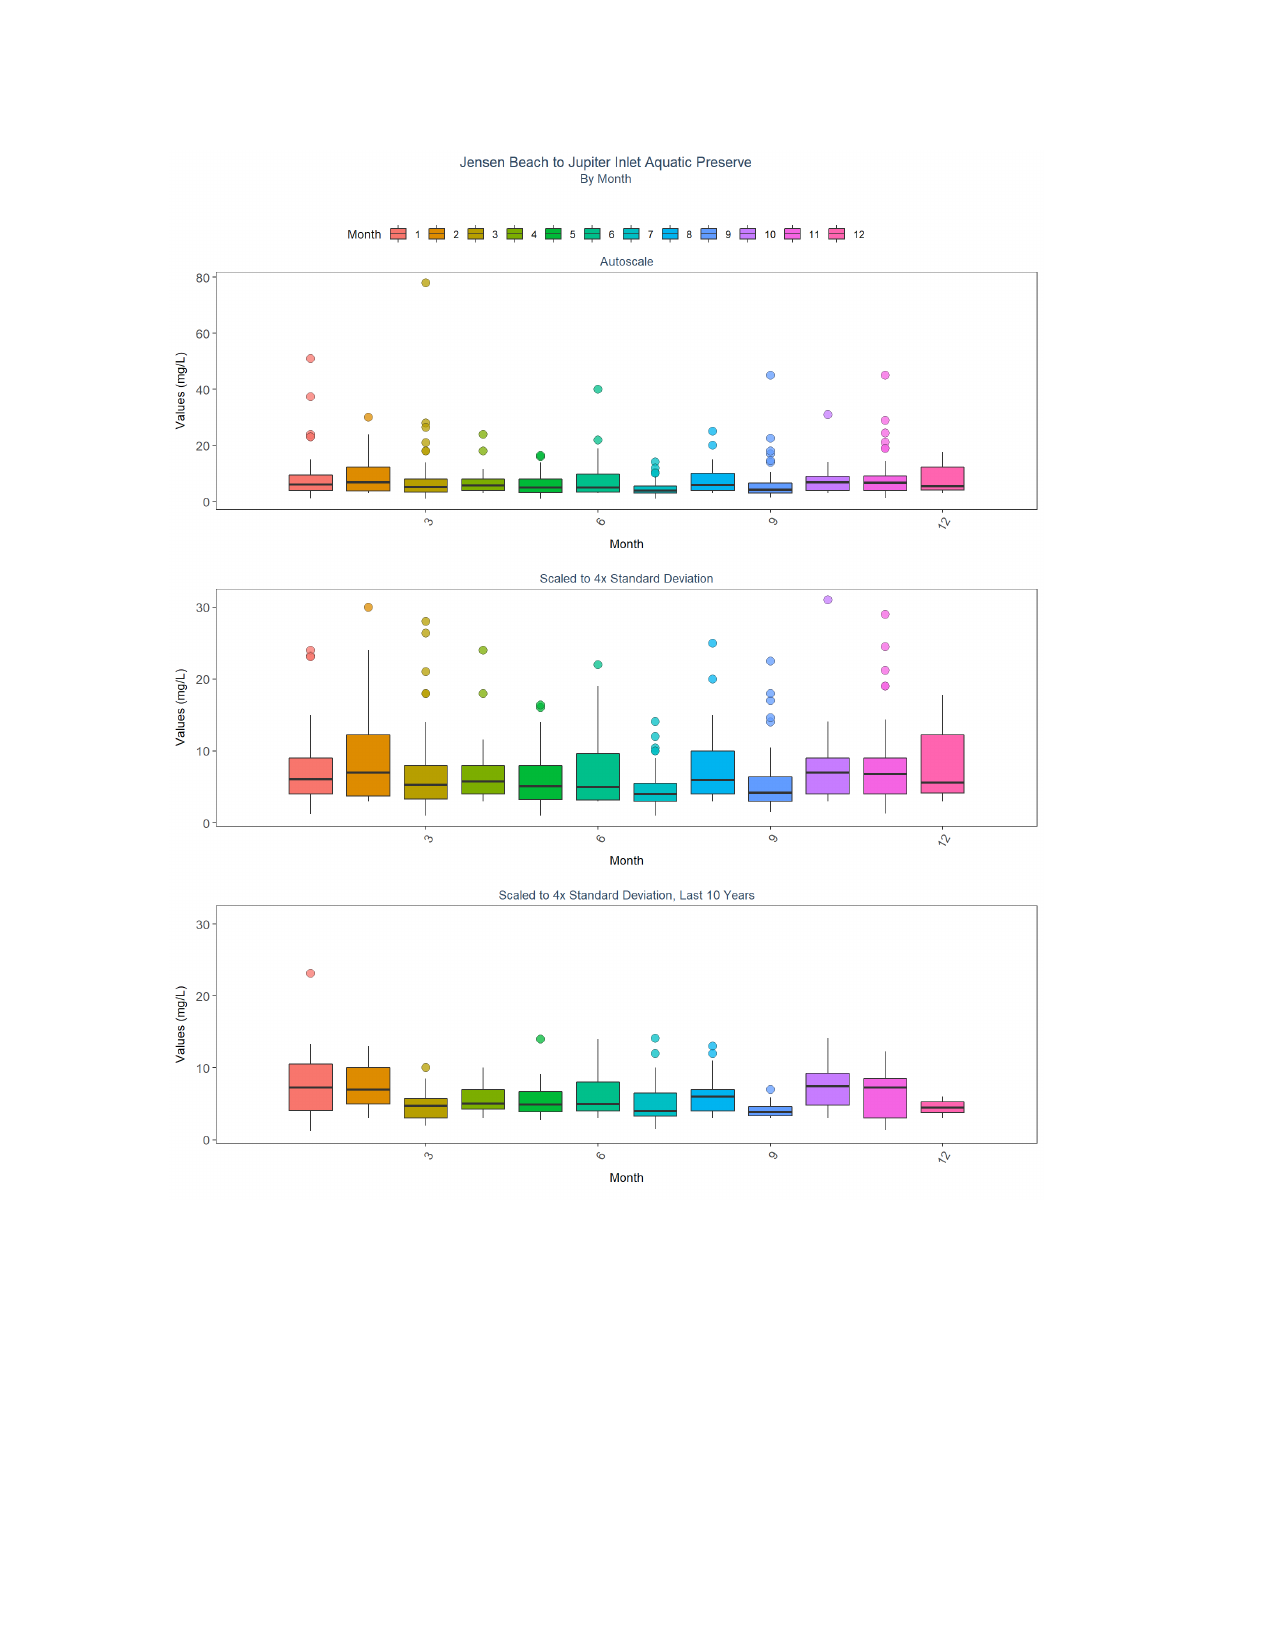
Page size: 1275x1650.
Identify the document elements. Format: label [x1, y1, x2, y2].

picture [168, 150, 1044, 1200]
